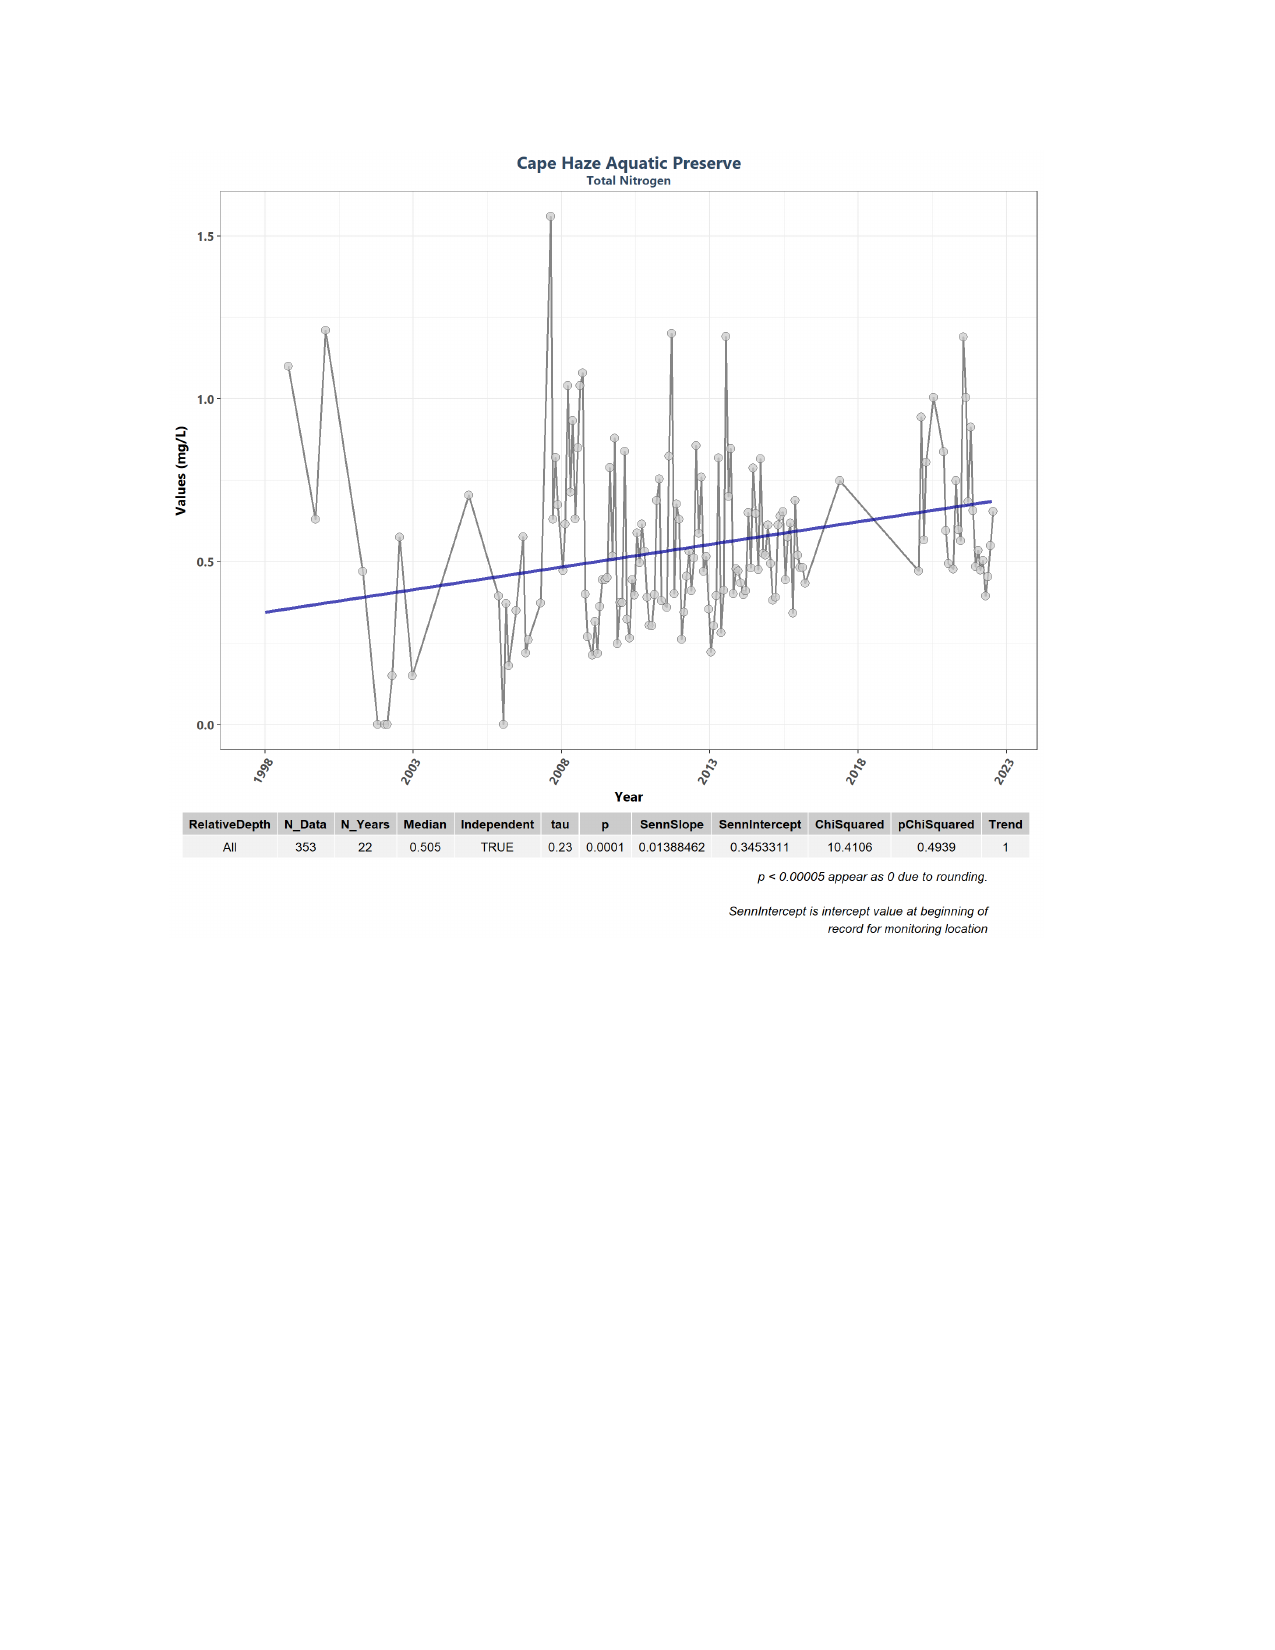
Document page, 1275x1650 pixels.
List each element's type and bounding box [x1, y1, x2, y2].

picture [168, 150, 1044, 938]
